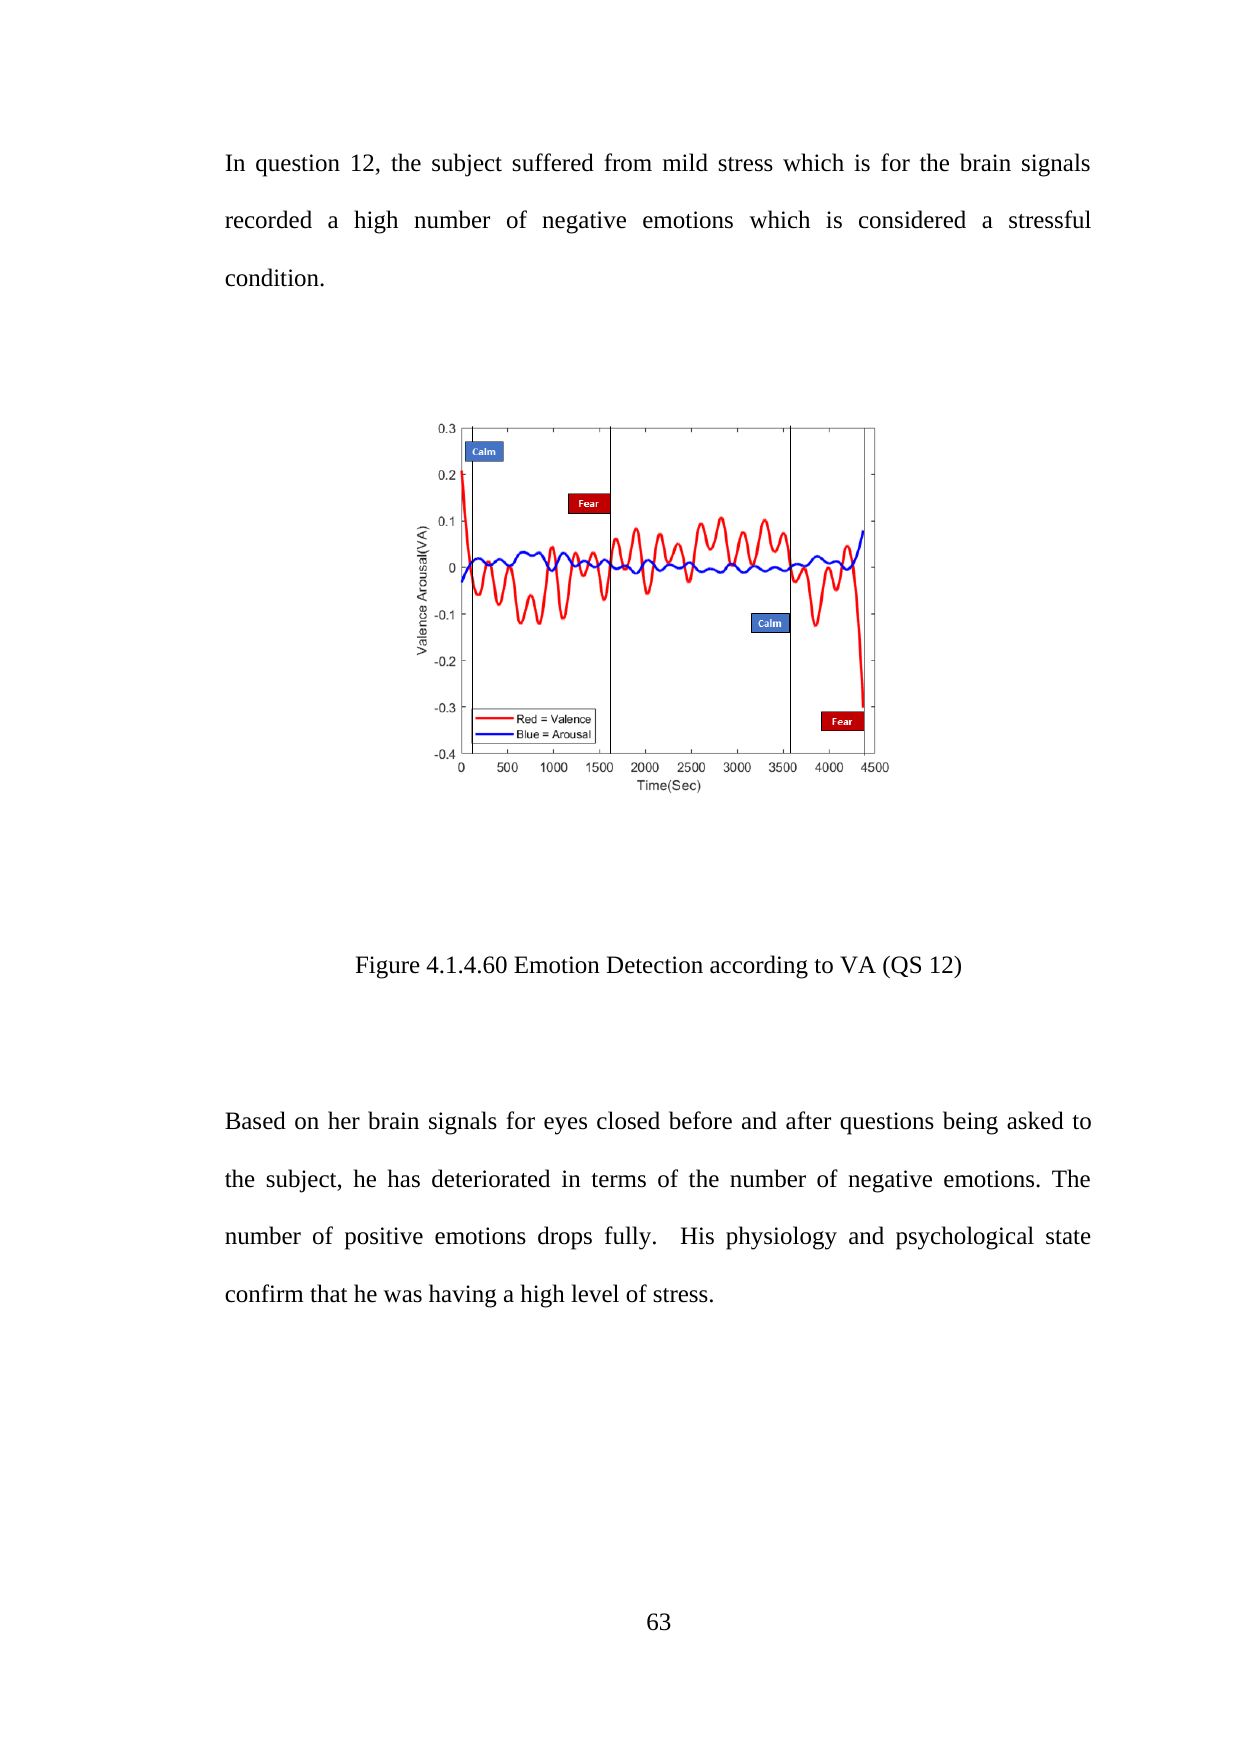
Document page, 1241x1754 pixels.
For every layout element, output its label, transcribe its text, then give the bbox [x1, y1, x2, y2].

text Based on her brain signals for eyes closed before and after questions being asked to the subject, he has deteriorated in terms of the number of negative emotions. The number of positive emotions drops fully. His physiology and psychological state confirm that he was having a high level of stress. [224, 1106, 1092, 1308]
picture [171, 323, 1146, 872]
text In question 12, the subject suffered from mild stress which is for the brain signals recorded a high number of negative emotions which is considered a stressful condition. [224, 148, 1092, 291]
